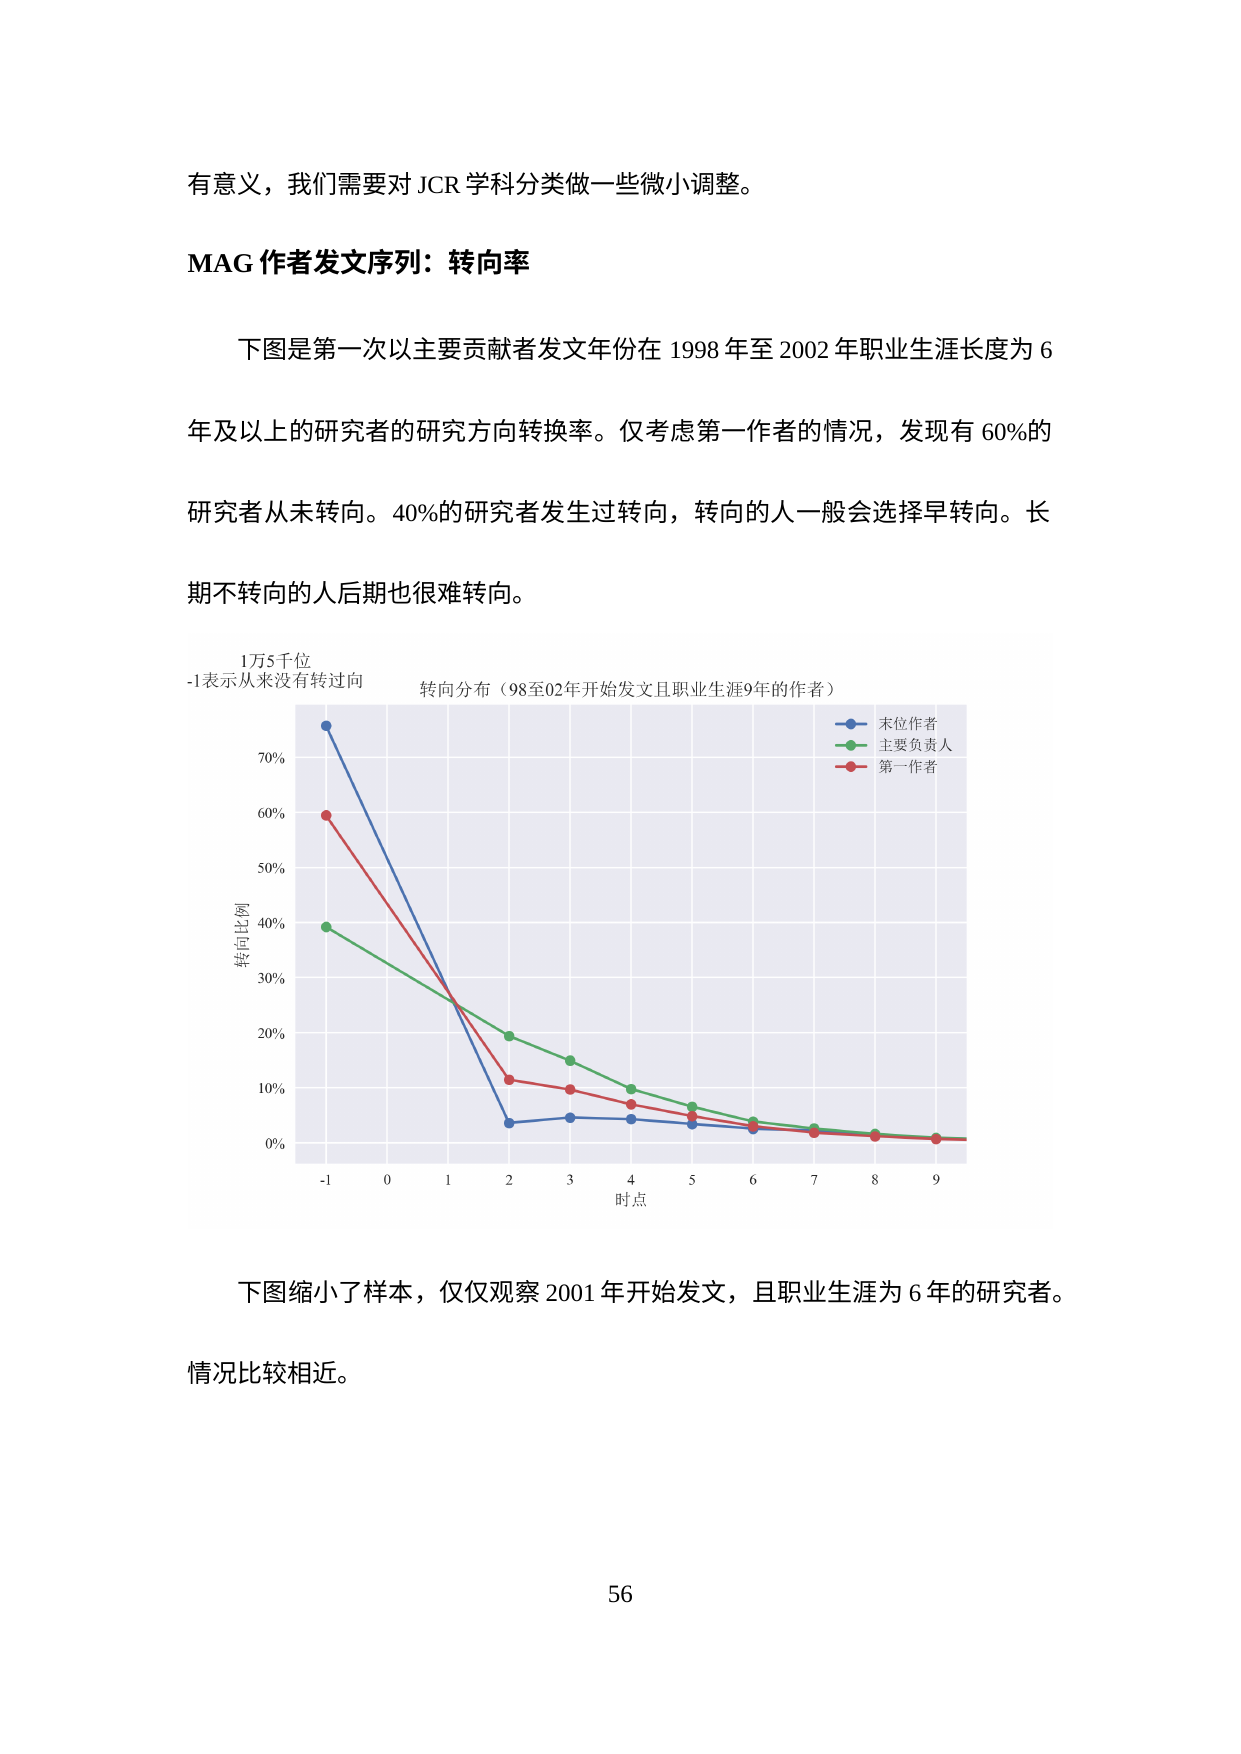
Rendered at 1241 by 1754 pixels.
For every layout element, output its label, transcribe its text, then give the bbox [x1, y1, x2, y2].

text 下图是第一次以主要贡献者发文年份在1998年至2002年职业生涯长度为6年及以上的研究者的研究方向转换率。仅考虑第一作者的情况，发现有60%的研究者从未转向。40%的研究者发生过转向，转向的人一般会选择早转向。长期不转向的人后期也很难转向。 [187, 316, 1053, 624]
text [187, 150, 1053, 215]
picture [187, 633, 1053, 1229]
text 下图缩小了样本，仅仅观察2001年开始发文，且职业生涯为6年的研究者。情况比较相近。 [187, 1258, 1053, 1404]
subtitle MAG作者发文序列：转向率 [187, 228, 1053, 293]
